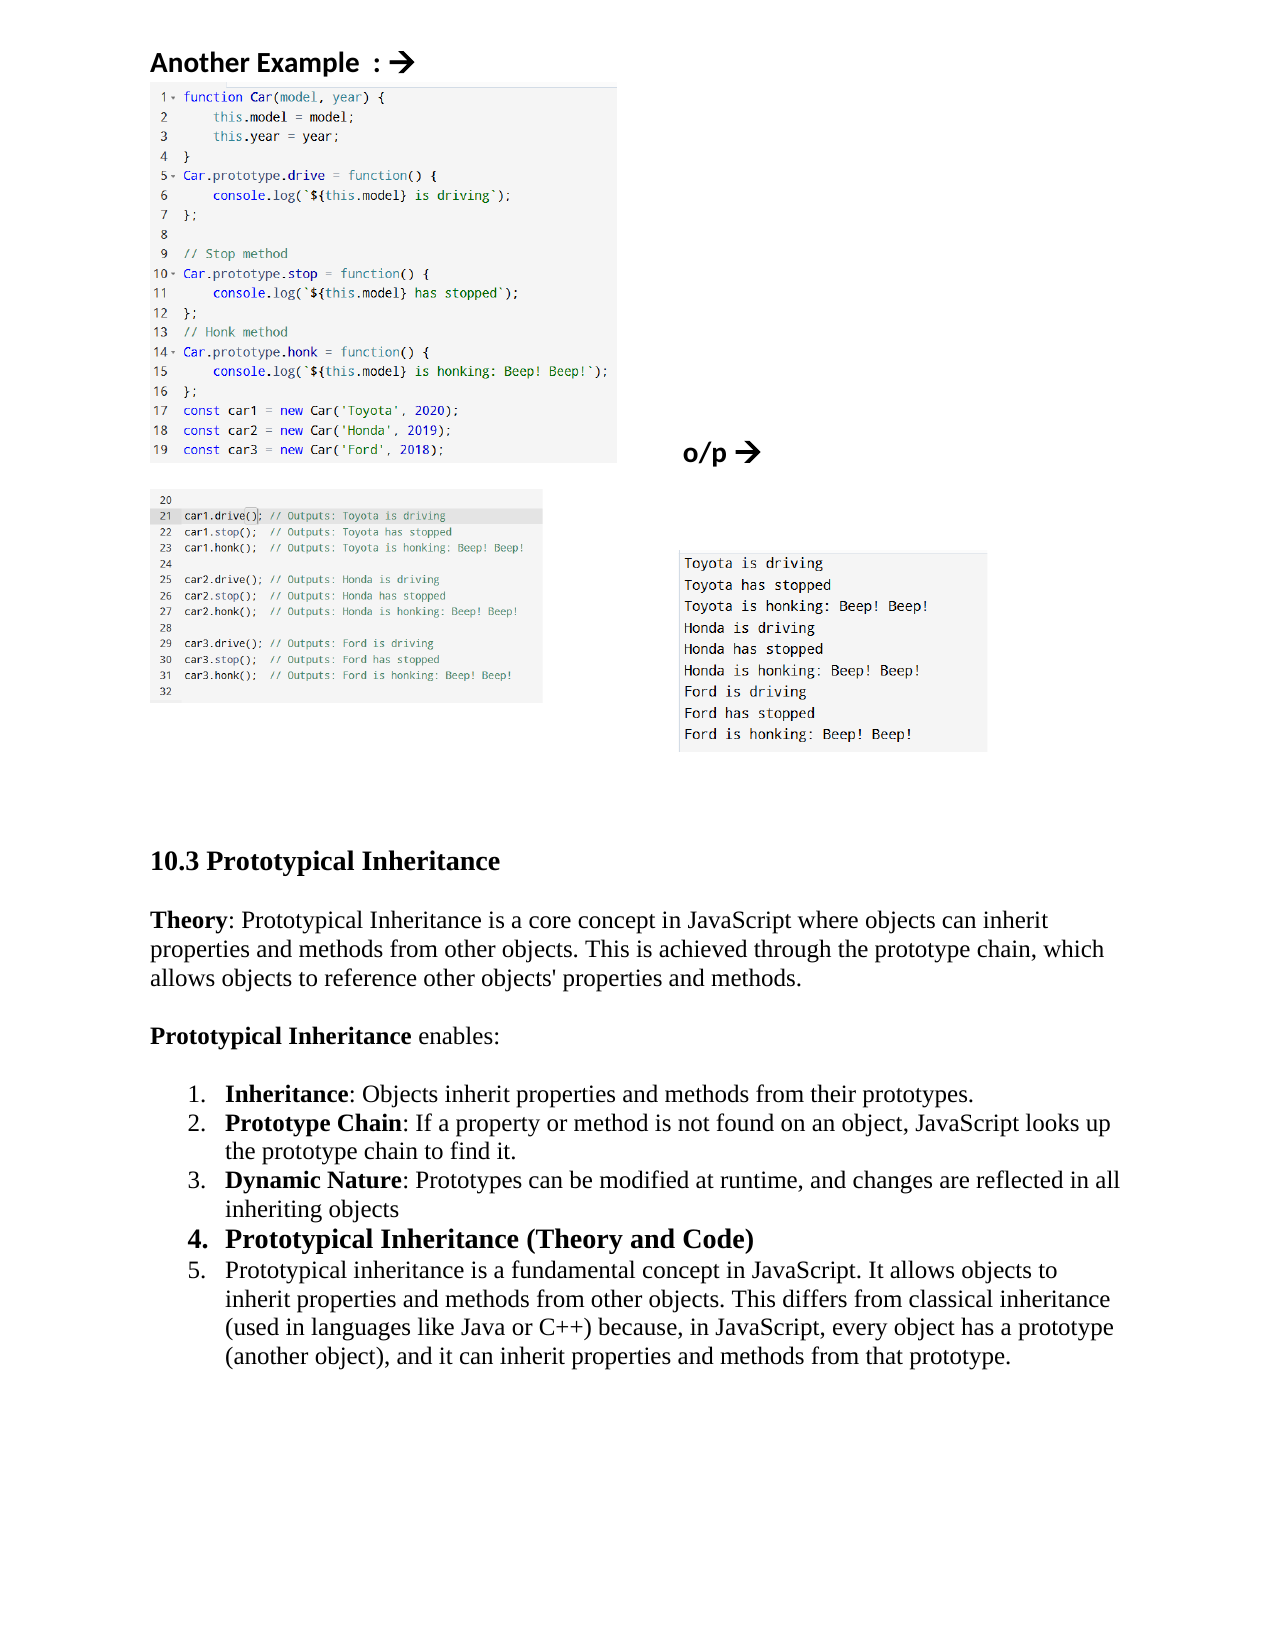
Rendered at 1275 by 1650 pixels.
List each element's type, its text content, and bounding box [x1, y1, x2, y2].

picture [150, 82, 617, 463]
picture [150, 489, 543, 703]
picture [678, 550, 988, 752]
list Prototypical inheritance is a fundamental concept in JavaScript. It allows objects to inherit properties and methods from other objects. This differs from classical inheritance (used in languages like Java or C++) because, in JavaScript, every object has a prototype (another object), and it can inherit properties and methods from that prototype. [187, 1342, 1125, 1457]
list Prototypical Inheritance (Theory and Code) [187, 1310, 1125, 1342]
list Dynamic Nature: Prototypes can be modified at runtime, and changes are reflected in all inheriting objects [187, 1223, 1125, 1281]
text Prototypical Inheritance enables: [150, 1021, 1125, 1050]
subtitle 10.3 Prototypical Inheritance [150, 844, 1125, 876]
text Theory: Prototypical Inheritance is a core concept in JavaScript where objects can inherit properties and methods from other objects. This is achieved through the prototype chain, which allows objects to reference other objects' properties and methods. [150, 906, 1125, 992]
list Prototype Chain: If a property or method is not found on an object, JavaScript looks up the prototype chain to find it. [187, 1137, 1125, 1194]
list Inheritance: Objects inherit properties and methods from their prototypes. [187, 1079, 1125, 1108]
